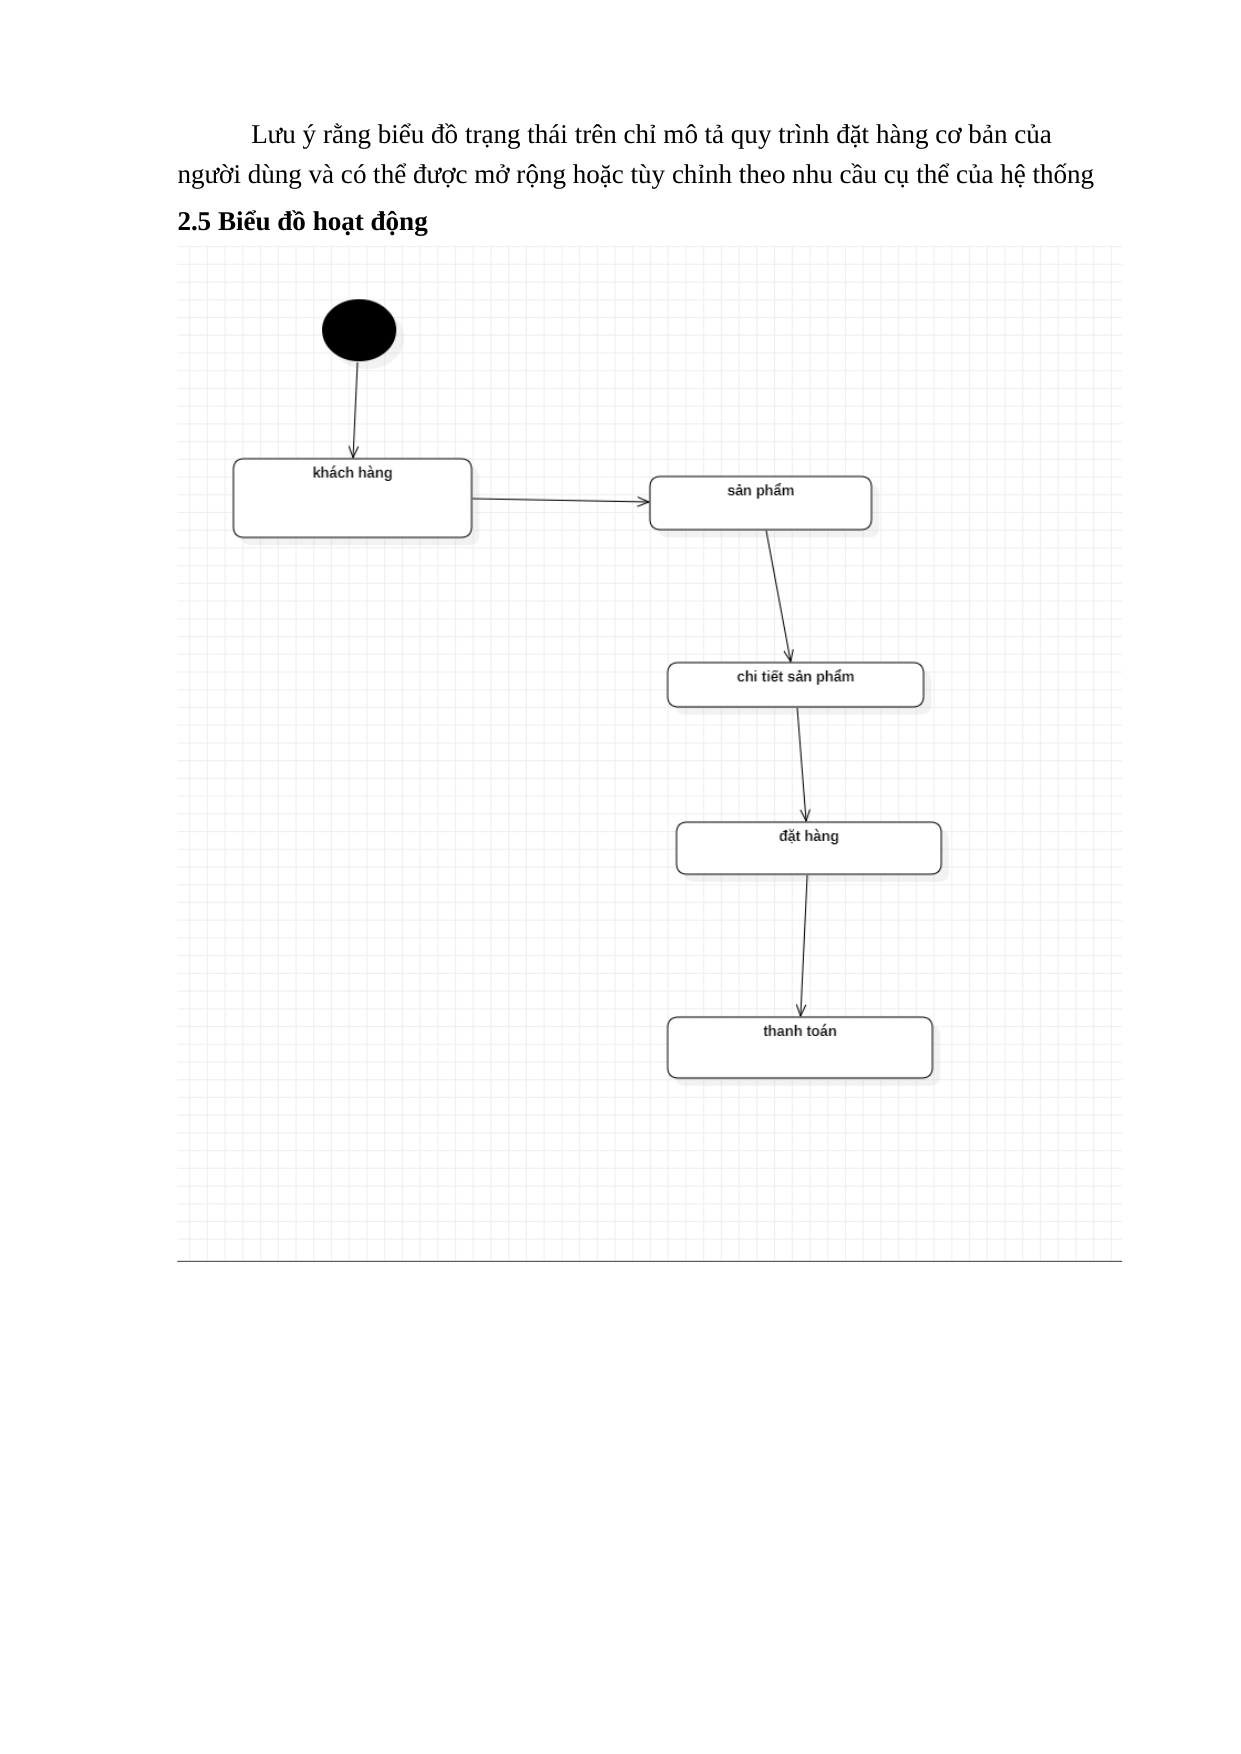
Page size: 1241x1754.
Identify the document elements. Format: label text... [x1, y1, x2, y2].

picture [177, 245, 1123, 1262]
text Lưu ý rằng biểu đồ trạng thái trên chỉ mô tả quy trình đặt hàng cơ bản của người dùng và có thể được mở rộng hoặc tùy chỉnh theo nhu cầu cụ thể của hệ thống [177, 118, 1122, 190]
subtitle 2.5 Biểu đồ hoạt động [177, 205, 1122, 236]
